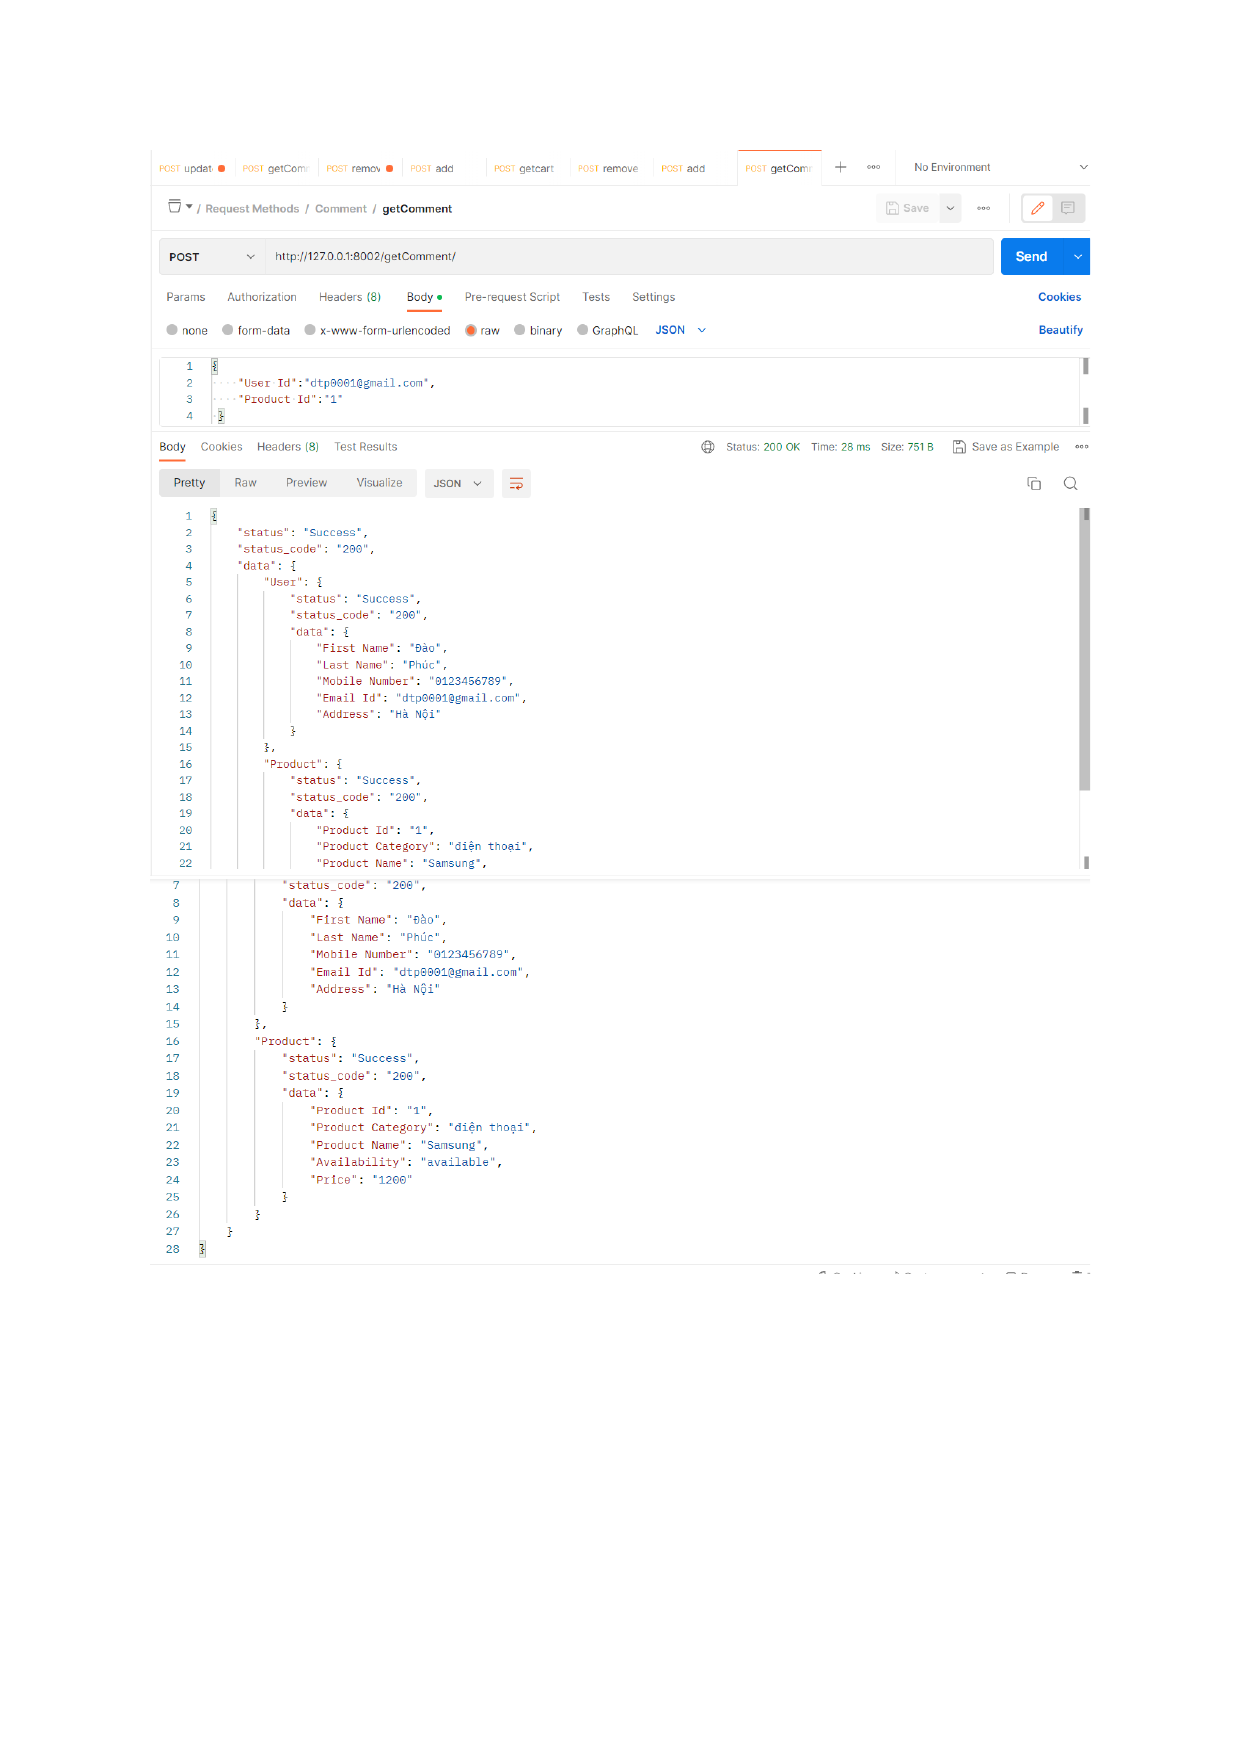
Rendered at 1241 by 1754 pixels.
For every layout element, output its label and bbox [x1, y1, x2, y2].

picture [150, 877, 1091, 1274]
picture [150, 150, 1091, 876]
